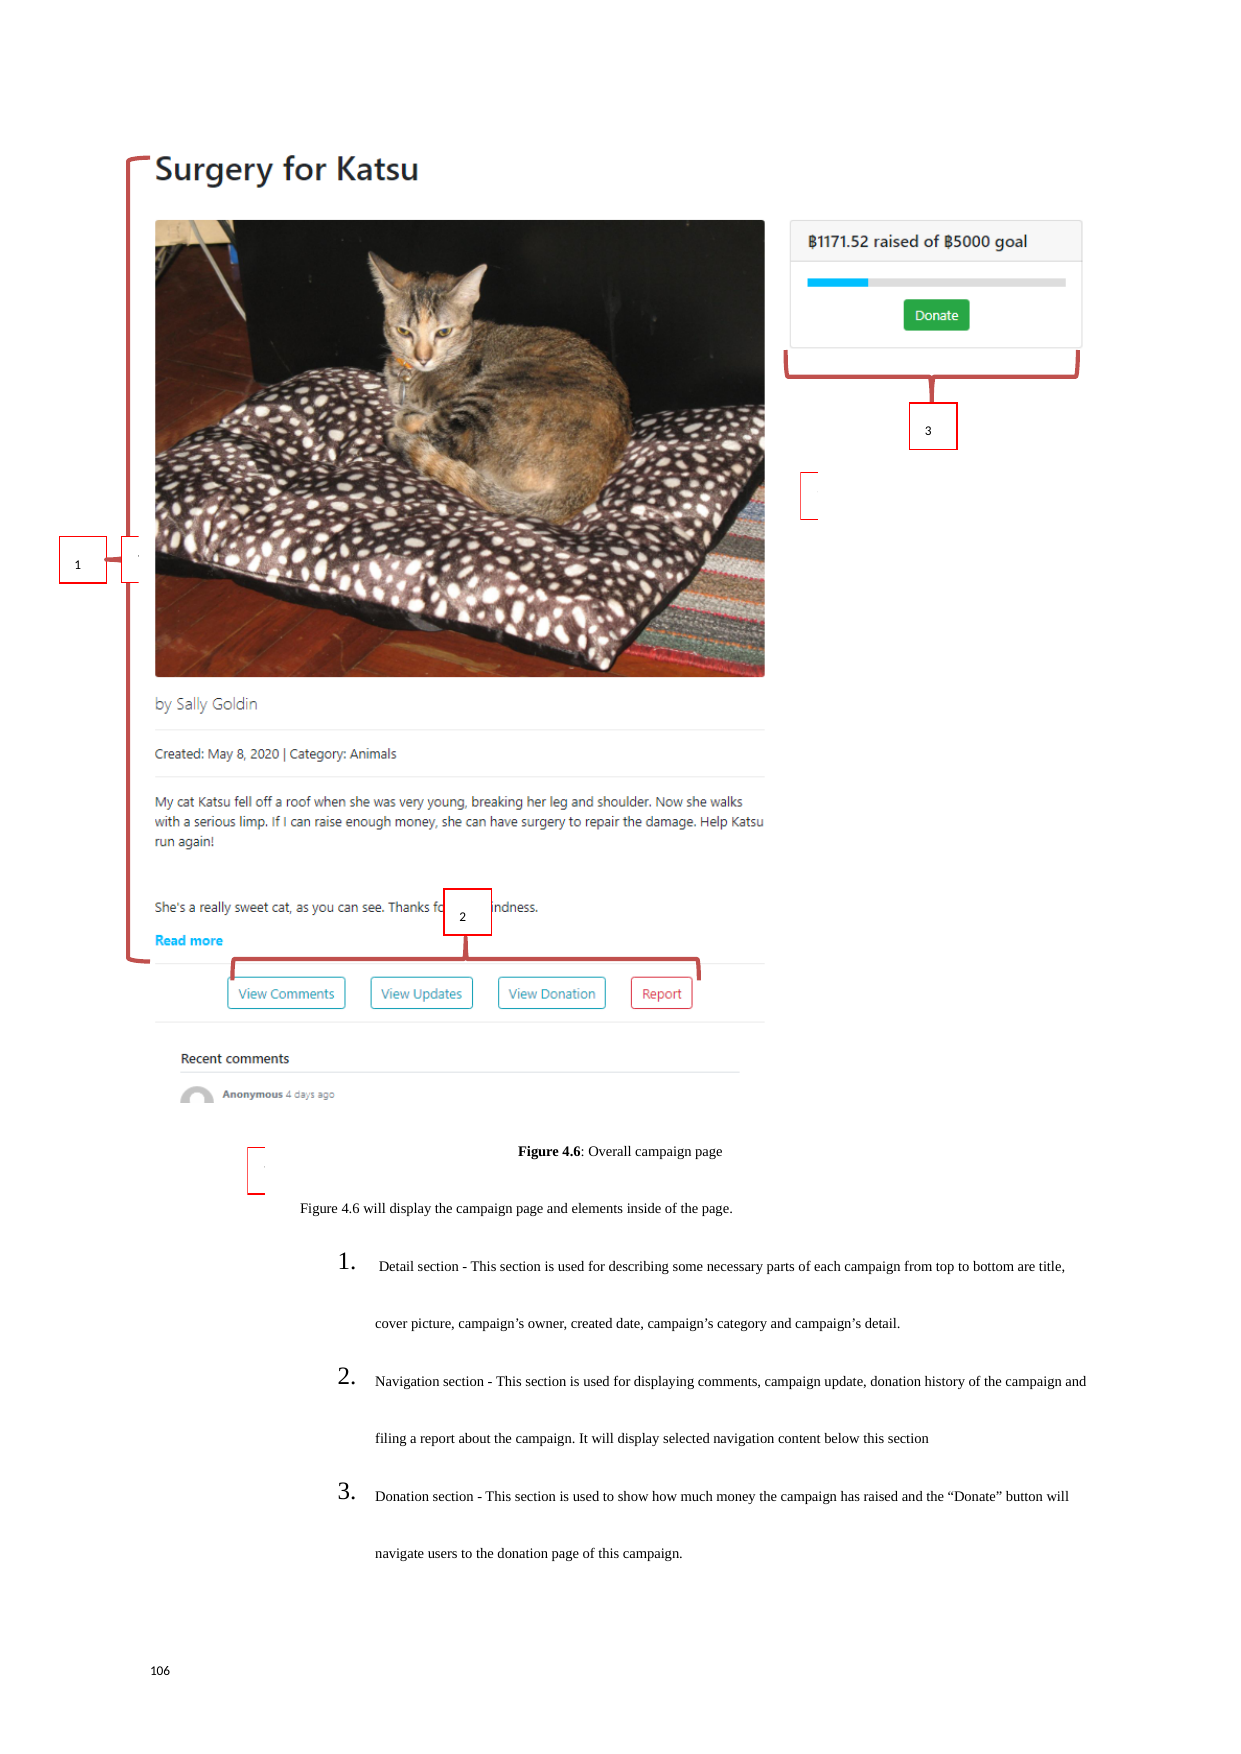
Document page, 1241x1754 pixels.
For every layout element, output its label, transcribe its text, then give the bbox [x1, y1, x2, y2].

text Figure 4.6: Overall campaign page [150, 1131, 1090, 1159]
list Navigation section - This section is used for displaying comments, campaign update, donation history of the campaign and filing a report about the campaign. It will display selected navigation content below this section [337, 1361, 1090, 1447]
picture [149, 150, 1093, 1103]
text Figure 4.6 will display the campaign page and elements inside of the page. [225, 1188, 1090, 1217]
list Detail section - This section is used for describing some necessary parts of each campaign from top to bottom are title, cover picture, campaign’s owner, created date, campaign’s category and campaign’s detail. [337, 1246, 1090, 1332]
list Donation section - This section is used to show how much money the campaign has raised and the “Donate” button will navigate users to the donation page of this campaign. [337, 1476, 1090, 1562]
